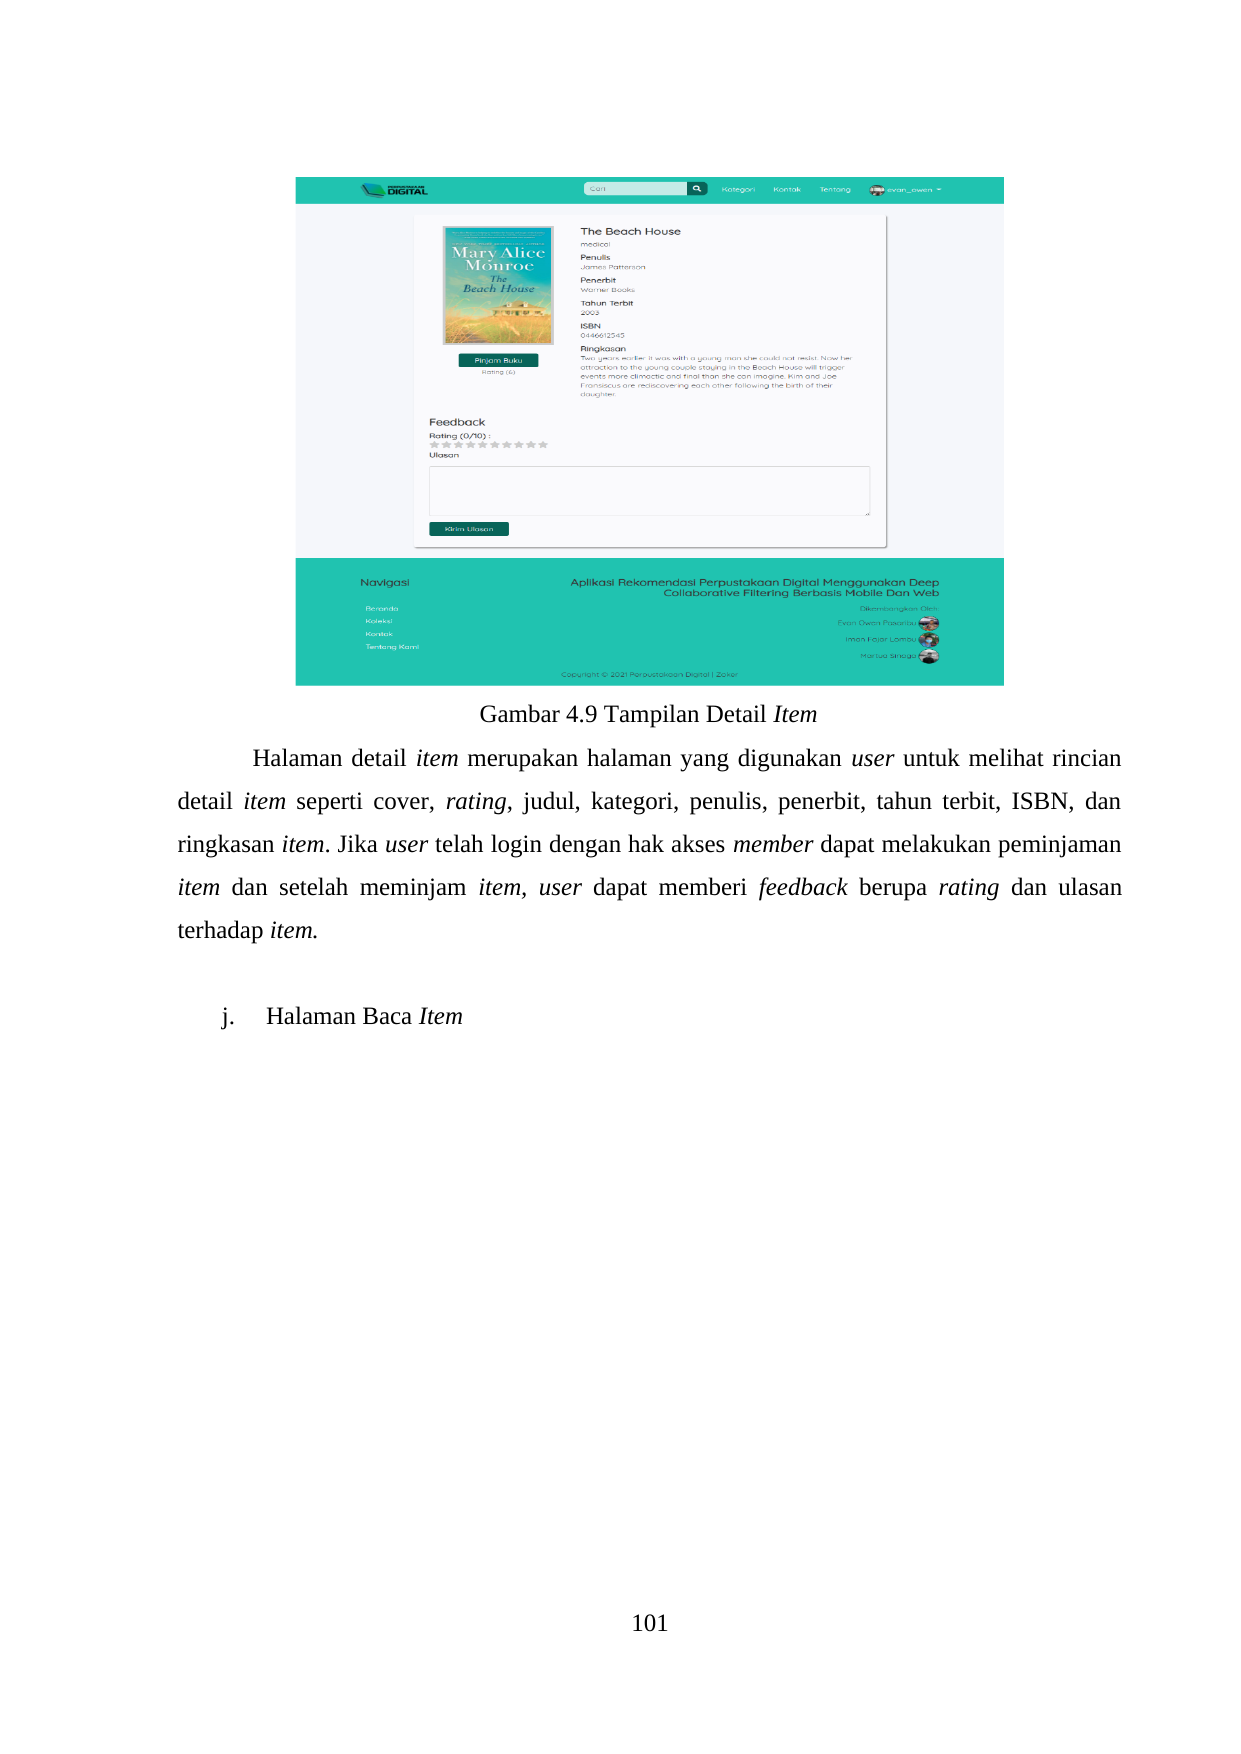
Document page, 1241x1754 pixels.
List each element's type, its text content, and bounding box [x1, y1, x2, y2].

list Halaman Baca Item [222, 1001, 1122, 1030]
picture [295, 177, 1004, 686]
text Halaman detail item merupakan halaman yang digunakan user untuk melihat rincian detail item seperti cover, rating, judul, kategori, penulis, penerbit, tahun terbit, ISBN, dan ringkasan item. Jika user telah login dengan hak akses member dapat melakukan peminjaman item dan setelah meminjam item, user dapat memberi feedback berupa rating dan ulasan terhadap item. [177, 743, 1122, 944]
